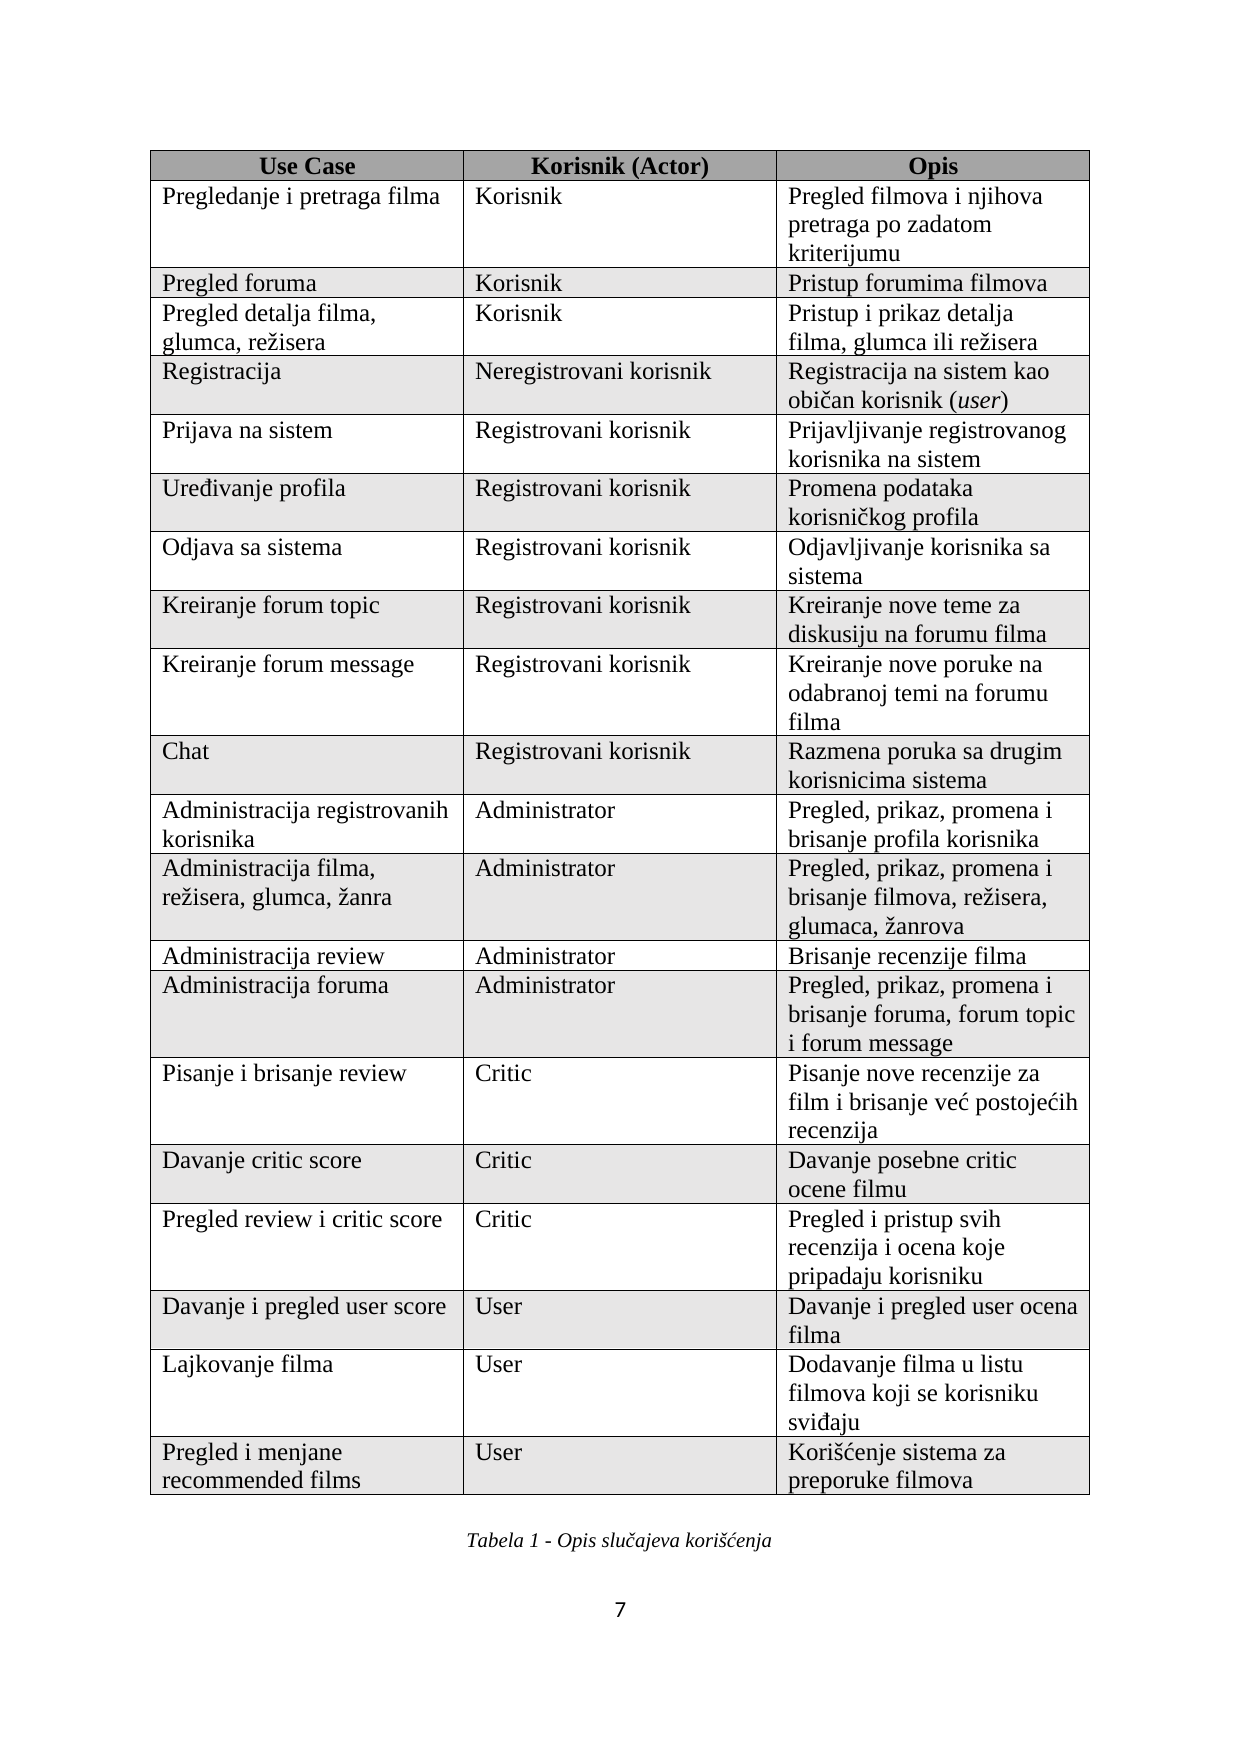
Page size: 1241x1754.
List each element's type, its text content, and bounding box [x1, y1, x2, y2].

table_cell Korišćenje sistema za preporuke filmova [777, 1437, 1089, 1494]
table_cell Pregled i pristup svih recenzija i ocena koje pripadaju korisniku [777, 1204, 1089, 1290]
table_cell Pisanje nove recenzije za film i brisanje već postojećih recenzija [777, 1058, 1089, 1144]
table_cell Neregistrovani korisnik [464, 356, 776, 414]
table_cell Administrator [464, 971, 776, 1057]
table_cell Prijavljivanje registrovanog korisnika na sistem [777, 415, 1089, 472]
table_header Use Case [151, 151, 463, 180]
table_cell Registracija na sistem kao običan korisnik (user) [777, 356, 1089, 414]
table_cell Kreiranje nove poruke na odabranoj temi na forumu filma [777, 649, 1089, 735]
table_cell Registrovani korisnik [464, 474, 776, 531]
table_cell Chat [151, 736, 463, 794]
table_cell Pregled, prikaz, promena i brisanje profila korisnika [777, 795, 1089, 852]
table_cell Pristup forumima filmova [777, 268, 1089, 297]
table_cell Kreiranje nove teme za diskusiju na forumu filma [777, 591, 1089, 648]
table_cell Kreiranje forum topic [151, 591, 463, 648]
table_cell Razmena poruka sa drugim korisnicima sistema [777, 736, 1089, 794]
table_cell Pregled detalja filma, glumca, režisera [151, 298, 463, 355]
table_cell Korisnik [464, 298, 776, 355]
table_cell Pregled filmova i njihova pretraga po zadatom kriterijumu [777, 181, 1089, 267]
table_cell Promena podataka korisničkog profila [777, 474, 1089, 531]
table_cell Administracija filma, režisera, glumca, žanra [151, 854, 463, 940]
table_cell Administracija review [151, 941, 463, 969]
table_cell Registrovani korisnik [464, 649, 776, 735]
table_cell Administrator [464, 795, 776, 852]
text Tabela 1 - Opis slučajeva korišćenja [150, 1528, 1090, 1552]
table_cell Critic [464, 1145, 776, 1203]
table_cell Davanje i pregled user ocena filma [777, 1291, 1089, 1348]
table_cell Davanje i pregled user score [151, 1291, 463, 1348]
table_cell Pristup i prikaz detalja filma, glumca ili režisera [777, 298, 1089, 355]
table_cell Pregled, prikaz, promena i brisanje foruma, forum topic i forum message [777, 971, 1089, 1057]
table_cell Administrator [464, 854, 776, 940]
table_cell Prijava na sistem [151, 415, 463, 472]
table_cell Administrator [464, 941, 776, 969]
table_cell Odjavljivanje korisnika sa sistema [777, 532, 1089, 589]
table_cell Pregled foruma [151, 268, 463, 297]
table_cell Lajkovanje filma [151, 1350, 463, 1436]
table_cell Pregled i menjane recommended films [151, 1437, 463, 1494]
table_cell Registrovani korisnik [464, 591, 776, 648]
table_cell Registracija [151, 356, 463, 414]
table_cell Pregled, prikaz, promena i brisanje filmova, režisera, glumaca, žanrova [777, 854, 1089, 940]
table_cell Davanje critic score [151, 1145, 463, 1203]
table_cell Uređivanje profila [151, 474, 463, 531]
table_cell Odjava sa sistema [151, 532, 463, 589]
table_cell Administracija registrovanih korisnika [151, 795, 463, 852]
table_cell Korisnik [464, 268, 776, 297]
table_cell Davanje posebne critic ocene filmu [777, 1145, 1089, 1203]
table_cell Administracija foruma [151, 971, 463, 1057]
table_header Korisnik (Actor) [464, 151, 776, 180]
table_cell Registrovani korisnik [464, 532, 776, 589]
table_cell User [464, 1291, 776, 1348]
table_cell Kreiranje forum message [151, 649, 463, 735]
table_cell Korisnik [464, 181, 776, 267]
table_cell Pregledanje i pretraga filma [151, 181, 463, 267]
table_cell Brisanje recenzije filma [777, 941, 1089, 969]
table_cell Pisanje i brisanje review [151, 1058, 463, 1144]
table_cell Dodavanje filma u listu filmova koji se korisniku sviđaju [777, 1350, 1089, 1436]
table_cell Pregled review i critic score [151, 1204, 463, 1290]
table_cell Critic [464, 1204, 776, 1290]
table_cell User [464, 1350, 776, 1436]
table_cell User [464, 1437, 776, 1494]
table_cell Registrovani korisnik [464, 736, 776, 794]
table_header Opis [777, 151, 1089, 180]
table_cell Critic [464, 1058, 776, 1144]
table_cell Registrovani korisnik [464, 415, 776, 472]
